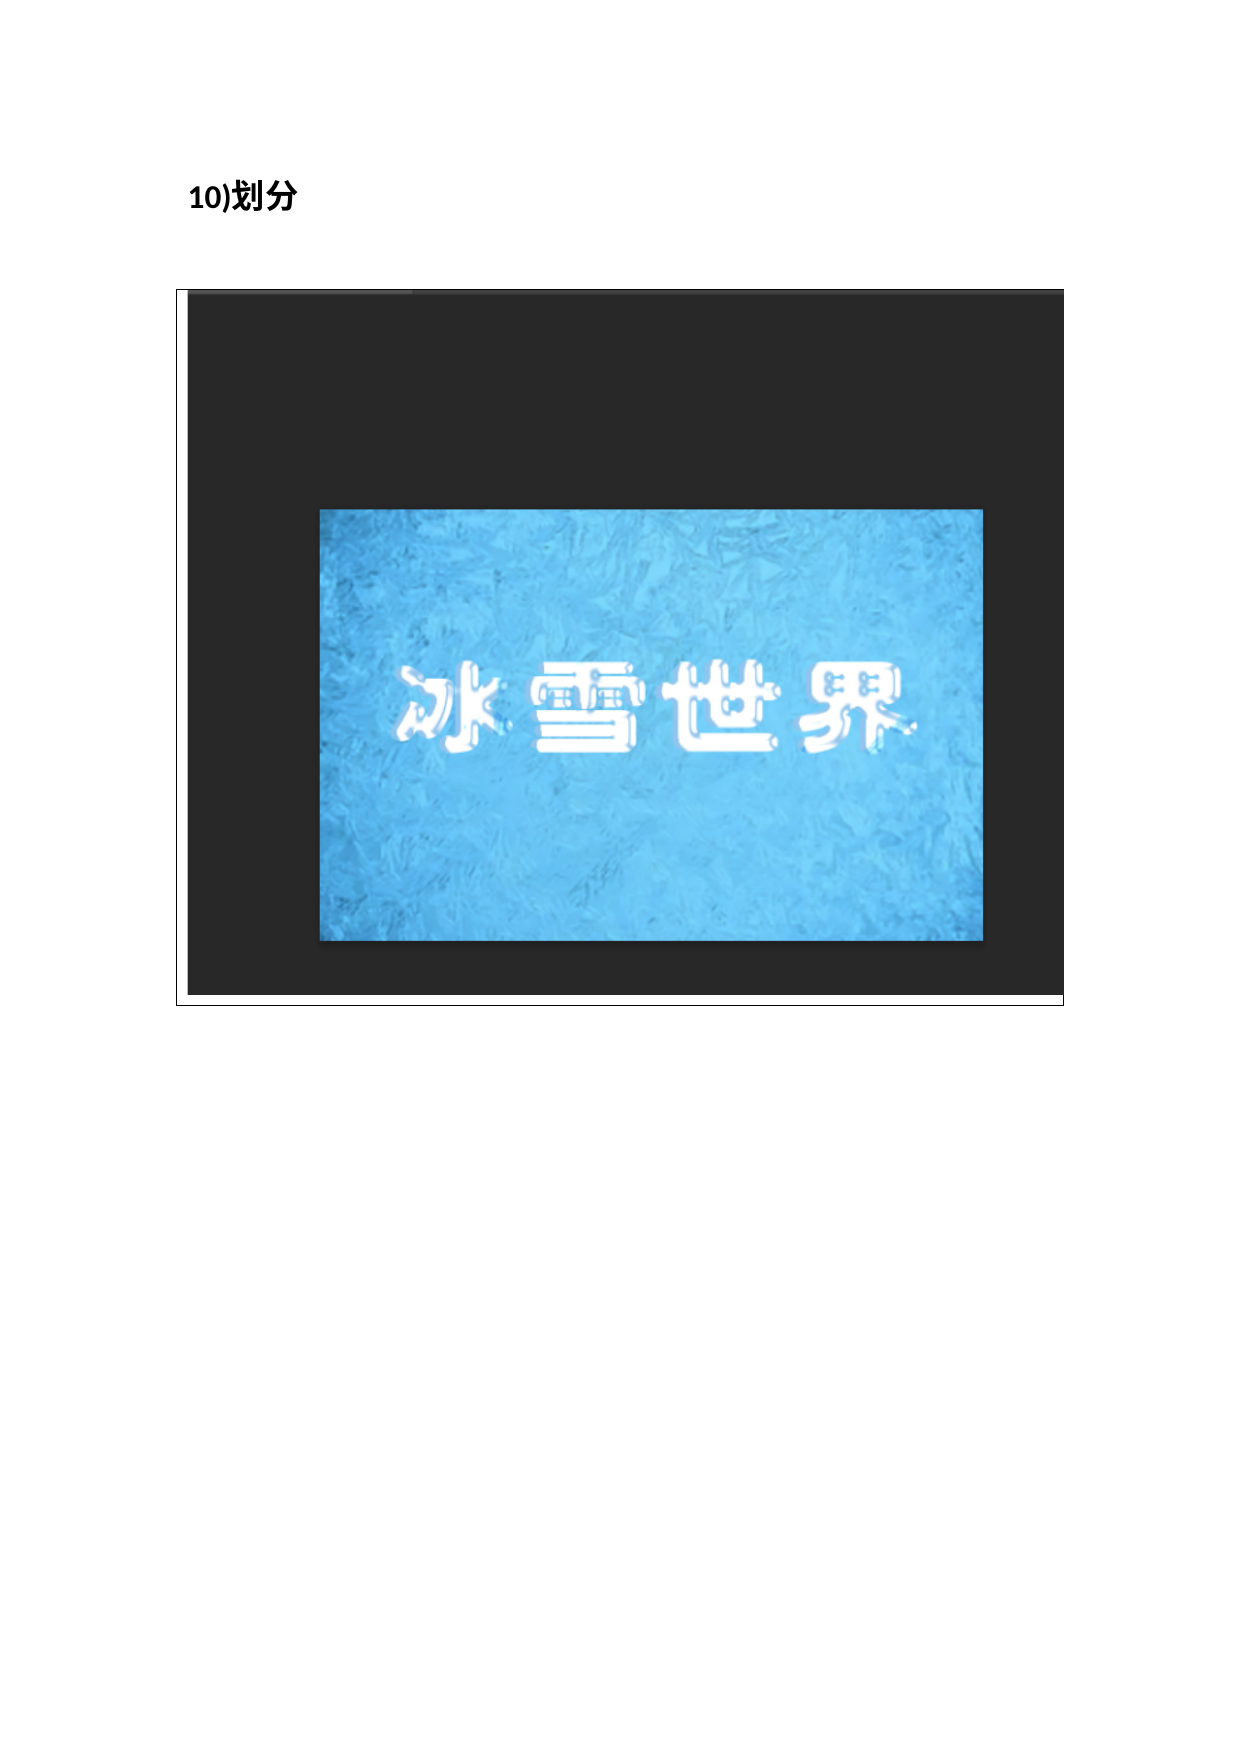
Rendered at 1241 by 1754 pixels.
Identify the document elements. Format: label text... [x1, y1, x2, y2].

subtitle 10)划分 [187, 162, 1053, 227]
picture [187, 290, 1064, 995]
table_header [177, 290, 1063, 1005]
